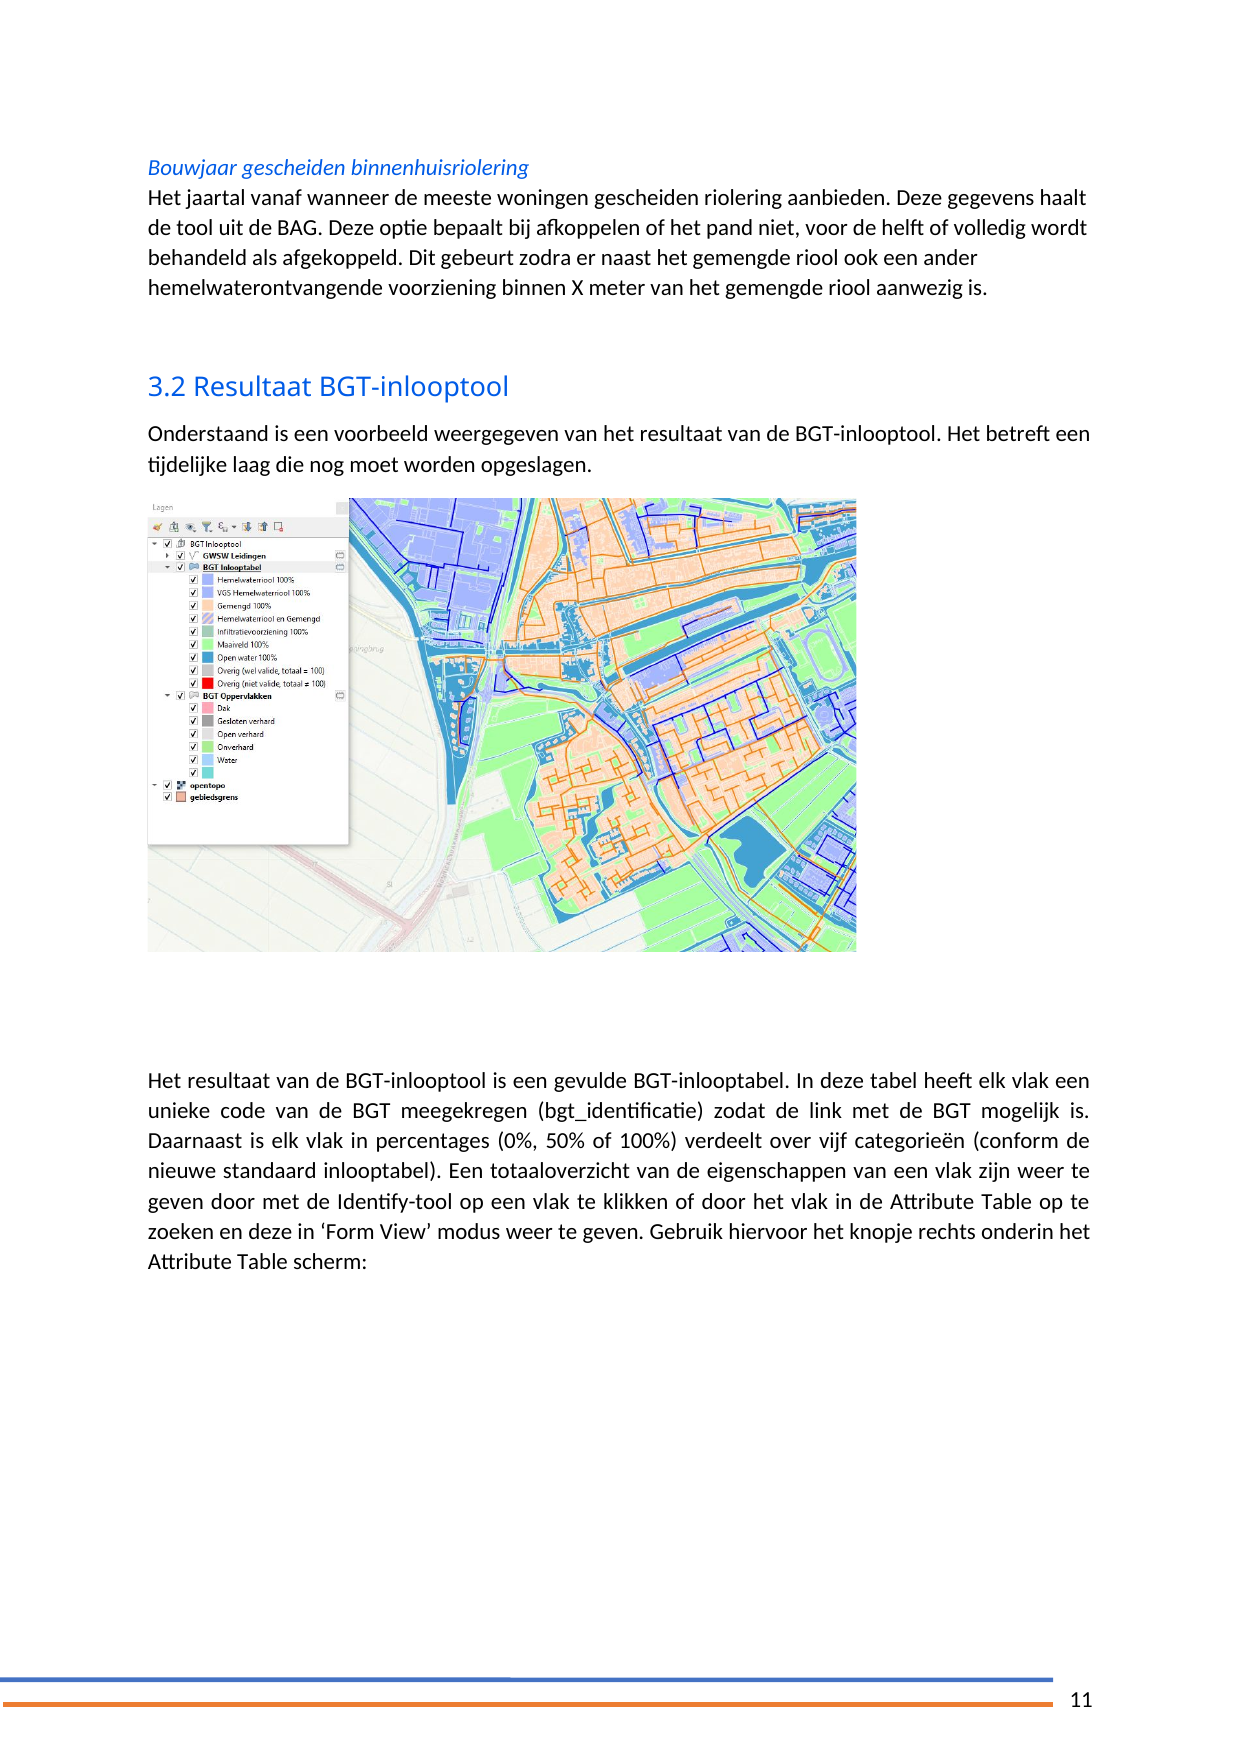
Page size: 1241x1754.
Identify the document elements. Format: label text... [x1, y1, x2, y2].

text Het resultaat van de BGT-inlooptool is een gevulde BGT-inlooptabel. In deze tabel heeft elk vlak een unieke code van de BGT meegekregen (bgt_identificatie) zodat de link met de BGT mogelijk is. Daarnaast is elk vlak in percentages (0%, 50% of 100%) verdeelt over vijf categorieën (conform de nieuwe standaard inlooptabel). Een totaaloverzicht van de eigenschappen van een vlak zijn weer te geven door met de Identify-tool op een vlak te klikken of door het vlak in de Attribute Table op te zoeken en deze in ‘Form View’ modus weer te geven. Gebruik hiervoor het knopje rechts onderin het Attribute Table scherm: [148, 1066, 1092, 1275]
text Onderstaand is een voorbeeld weergegeven van het resultaat van de BGT-inlooptool. Het betreft een tijdelijke laag die nog moet worden opgeslagen. [148, 419, 1092, 478]
text Bouwjaar gescheiden binnenhuisriolering Het jaartal vanaf wanneer de meeste woningen gescheiden riolering aanbieden. Deze gegevens haalt de tool uit de BAG. Deze optie bepaalt bij afkoppelen of het pand niet, voor de helft of volledig wordt behandeld als afgekoppeld. Dit gebeurt zodra er naast het gemengde riool ook een ander hemelwaterontvangende voorziening binnen X meter van het gemengde riool aanwezig is. [148, 153, 1092, 301]
picture [147, 498, 857, 952]
subtitle 3.2 Resultaat BGT-inlooptool [148, 367, 1092, 404]
